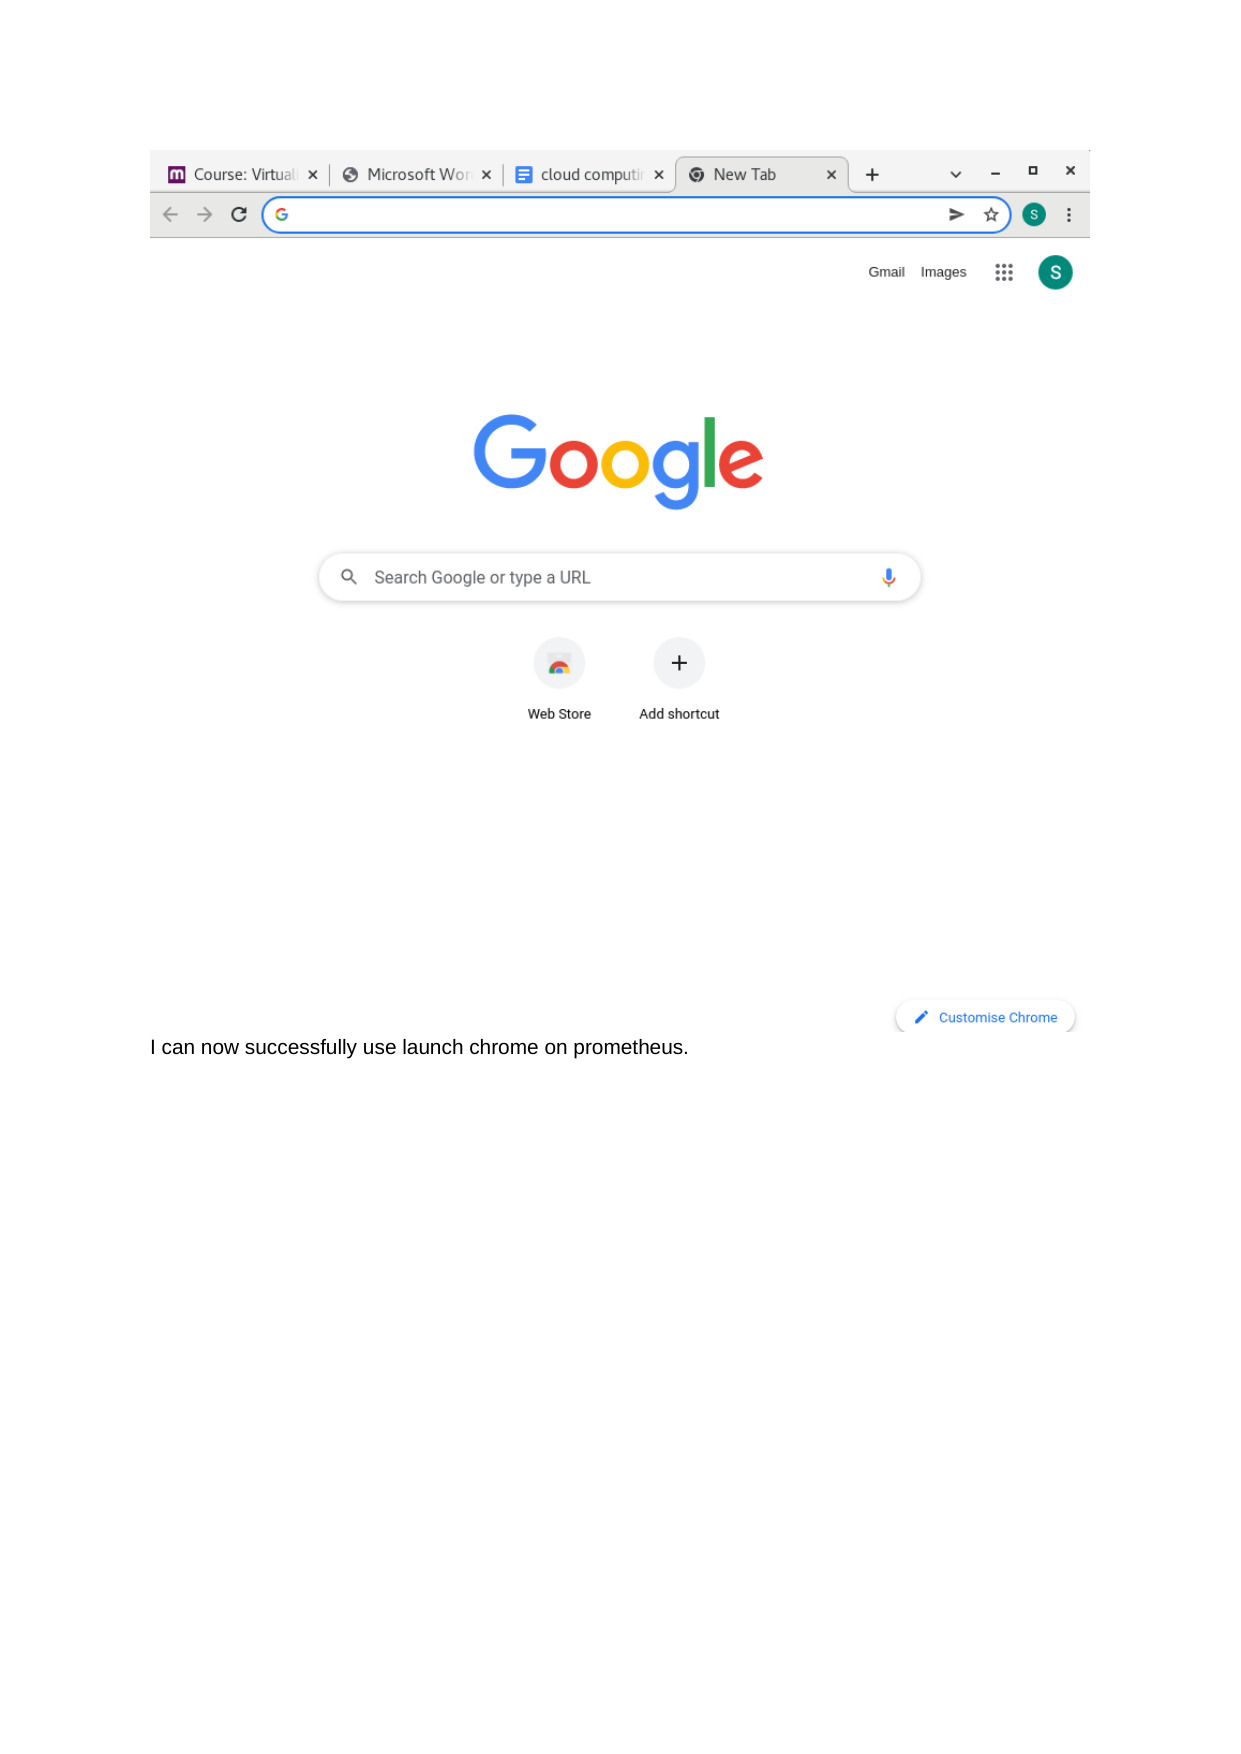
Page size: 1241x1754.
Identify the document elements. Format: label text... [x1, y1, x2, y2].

text I can now successfully use launch chrome on prometheus. [150, 1035, 1090, 1059]
picture [150, 150, 1091, 1032]
